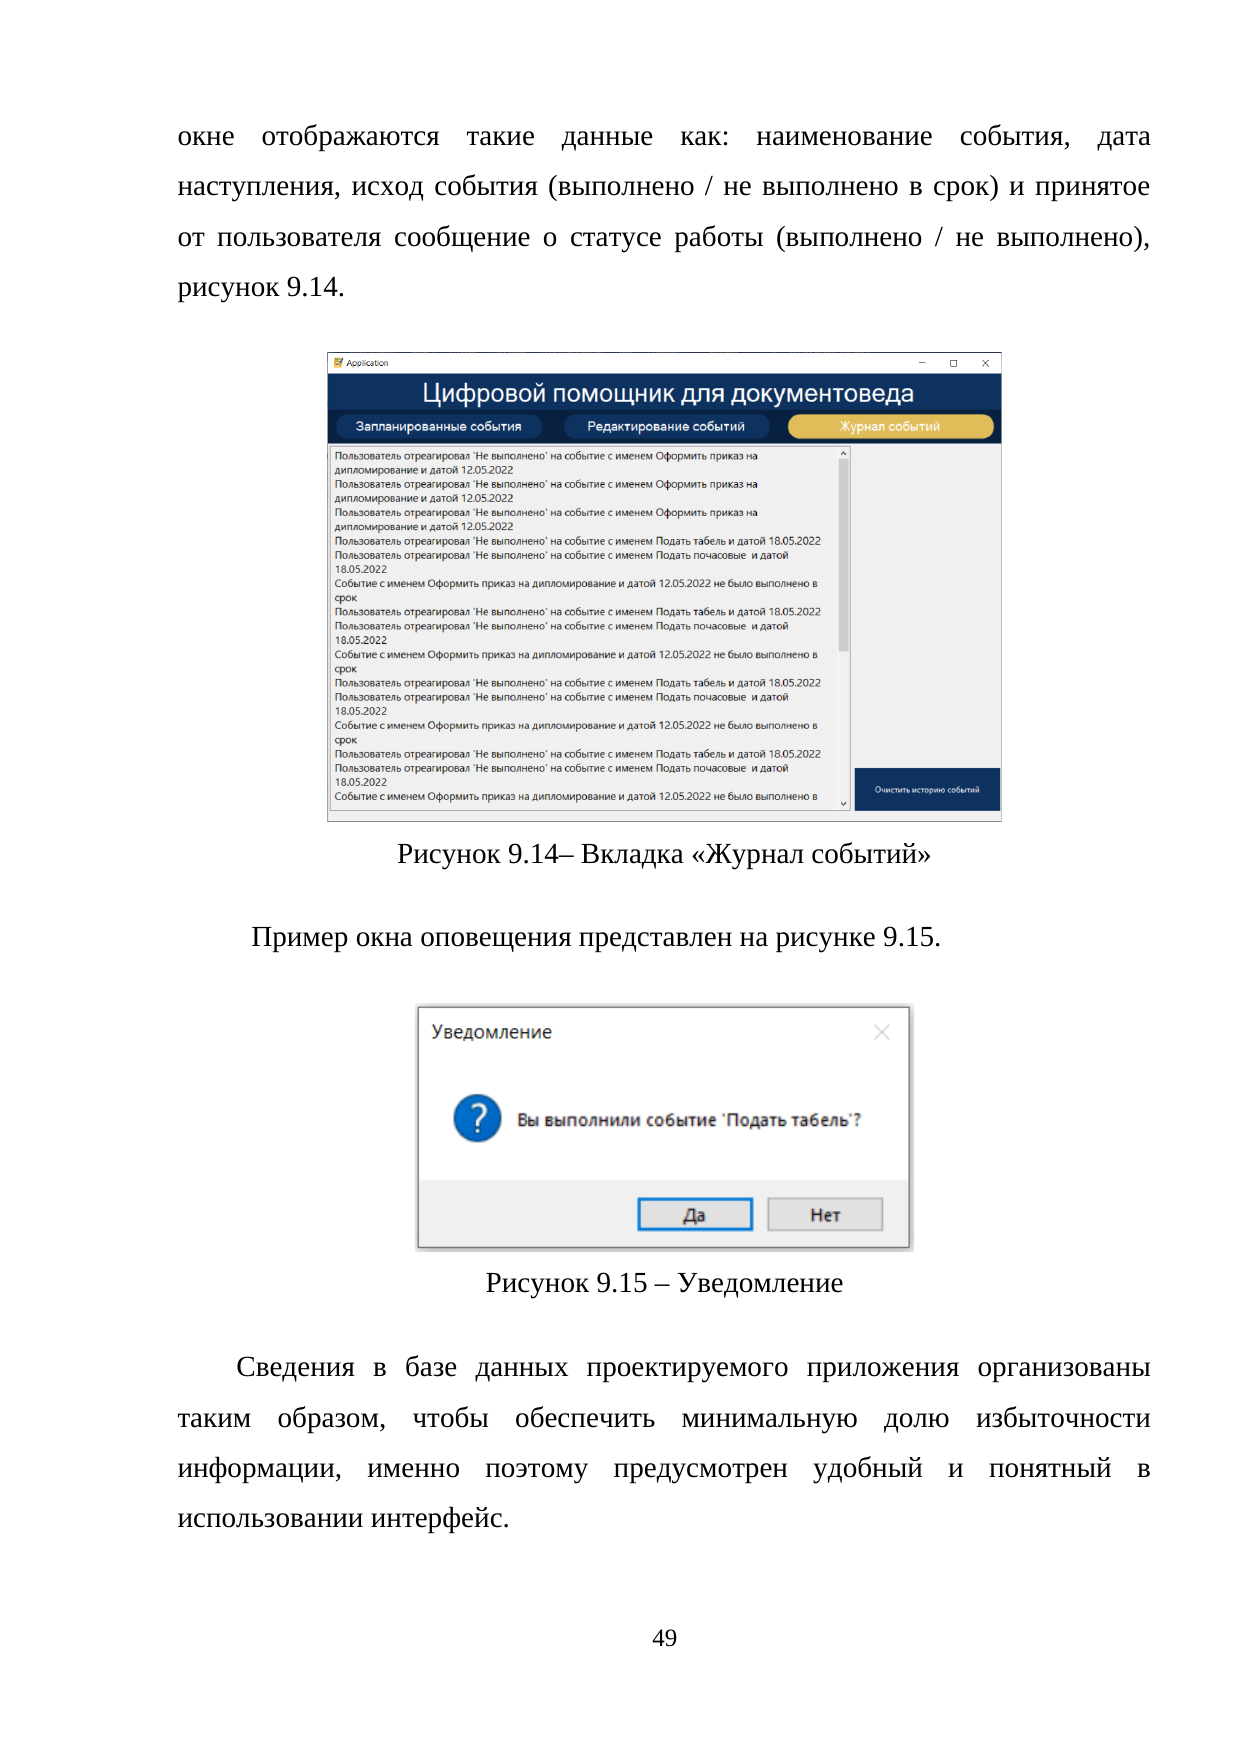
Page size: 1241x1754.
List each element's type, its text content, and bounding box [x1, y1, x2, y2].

picture [327, 352, 1002, 822]
text Рисунок 9.14– Вкладка «Журнал событий» [177, 836, 1152, 869]
text Сведения в базе данных проектируемого приложения организованы таким образом, чтобы обеспечить минимальную долю избыточности информации, именно поэтому предусмотрен удобный и понятный в использовании интерфейс. [177, 1349, 1152, 1534]
text Рисунок 9.15 – Уведомление [177, 1266, 1152, 1299]
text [177, 118, 1152, 303]
text Пример окна оповещения представлен на рисунке 9.15. [177, 919, 1152, 953]
picture [414, 1003, 915, 1252]
